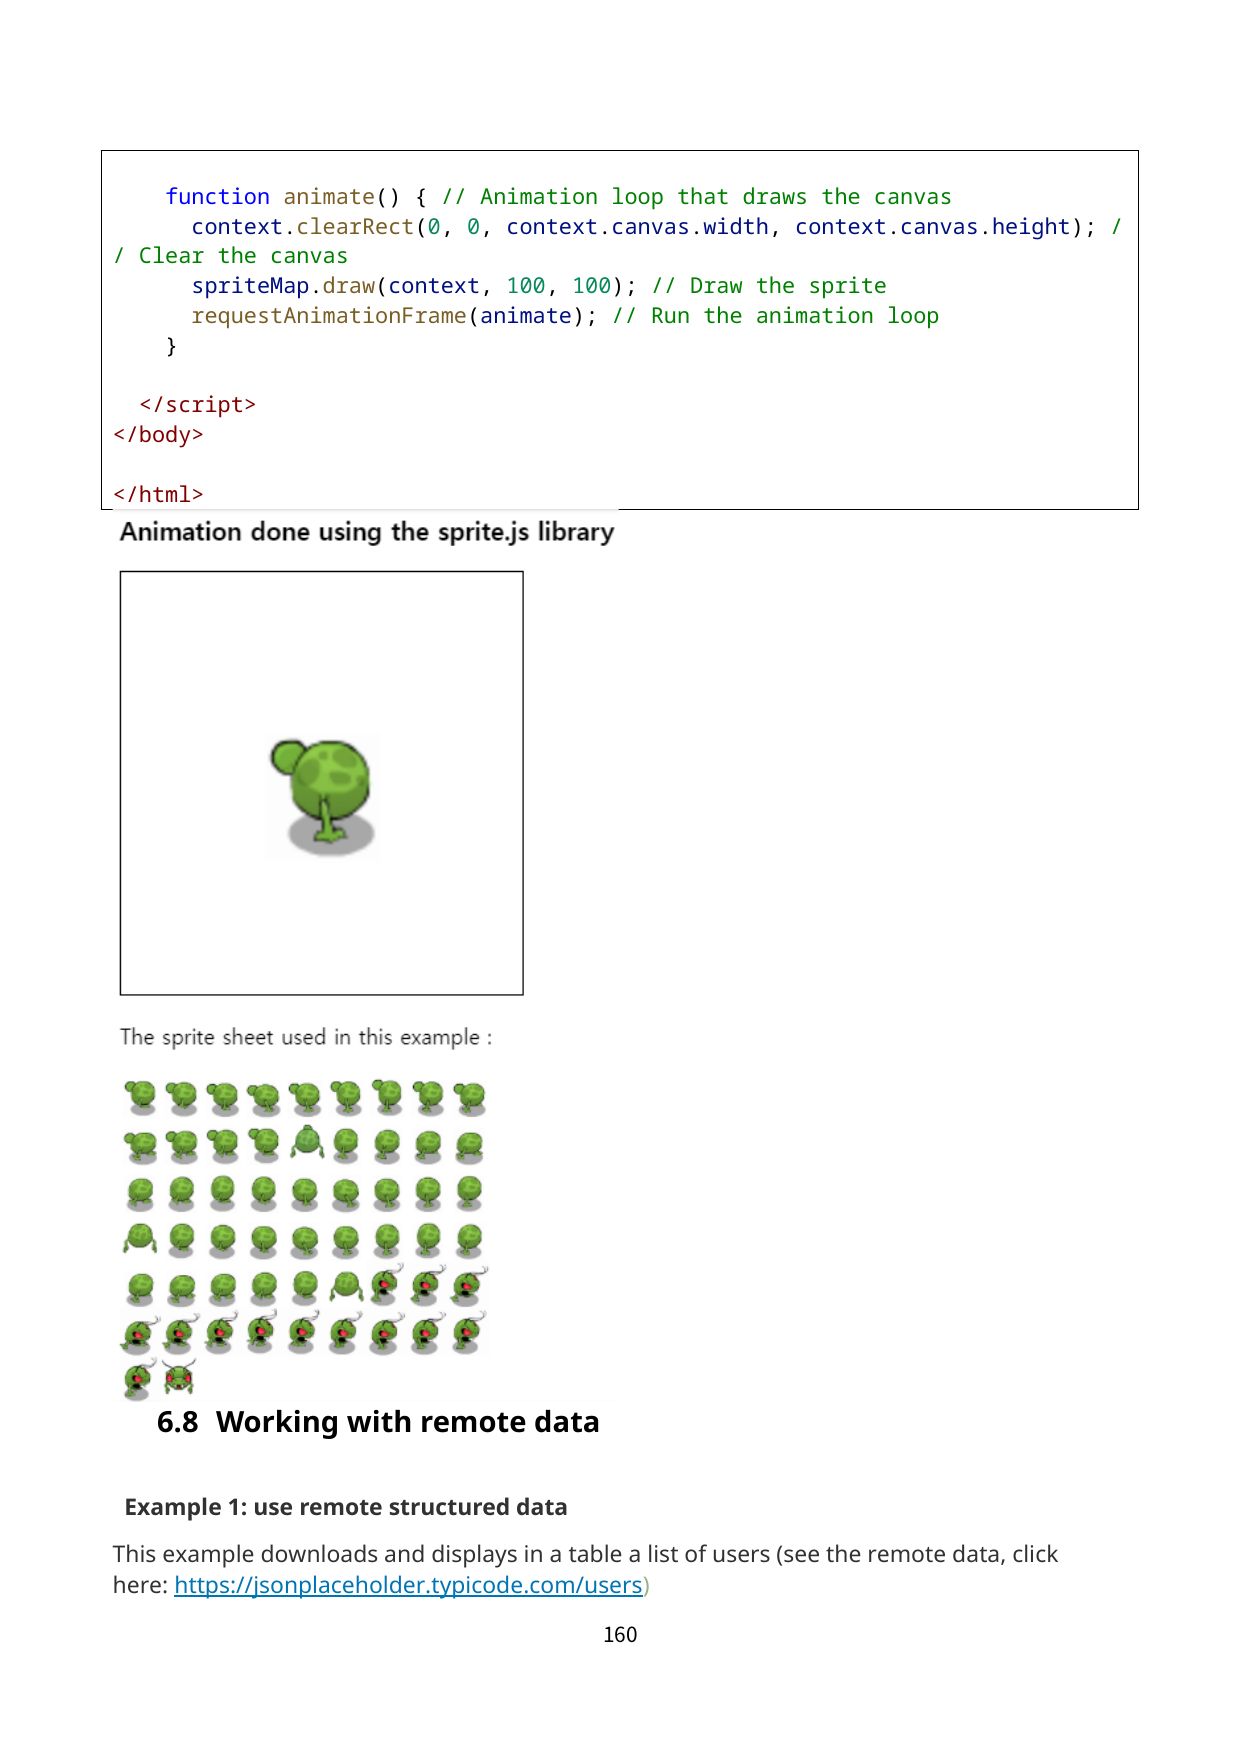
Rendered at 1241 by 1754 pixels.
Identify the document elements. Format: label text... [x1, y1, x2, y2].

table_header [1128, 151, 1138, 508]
list Working with remote data [157, 1402, 1128, 1441]
subtitle Example 1: use remote structured data [124, 1487, 1128, 1522]
text This example downloads and displays in a table a list of users (see the remote data, click here: https://jsonplaceholder.typicode.com/users) [112, 1537, 1128, 1600]
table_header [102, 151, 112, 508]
picture [112, 509, 619, 1402]
